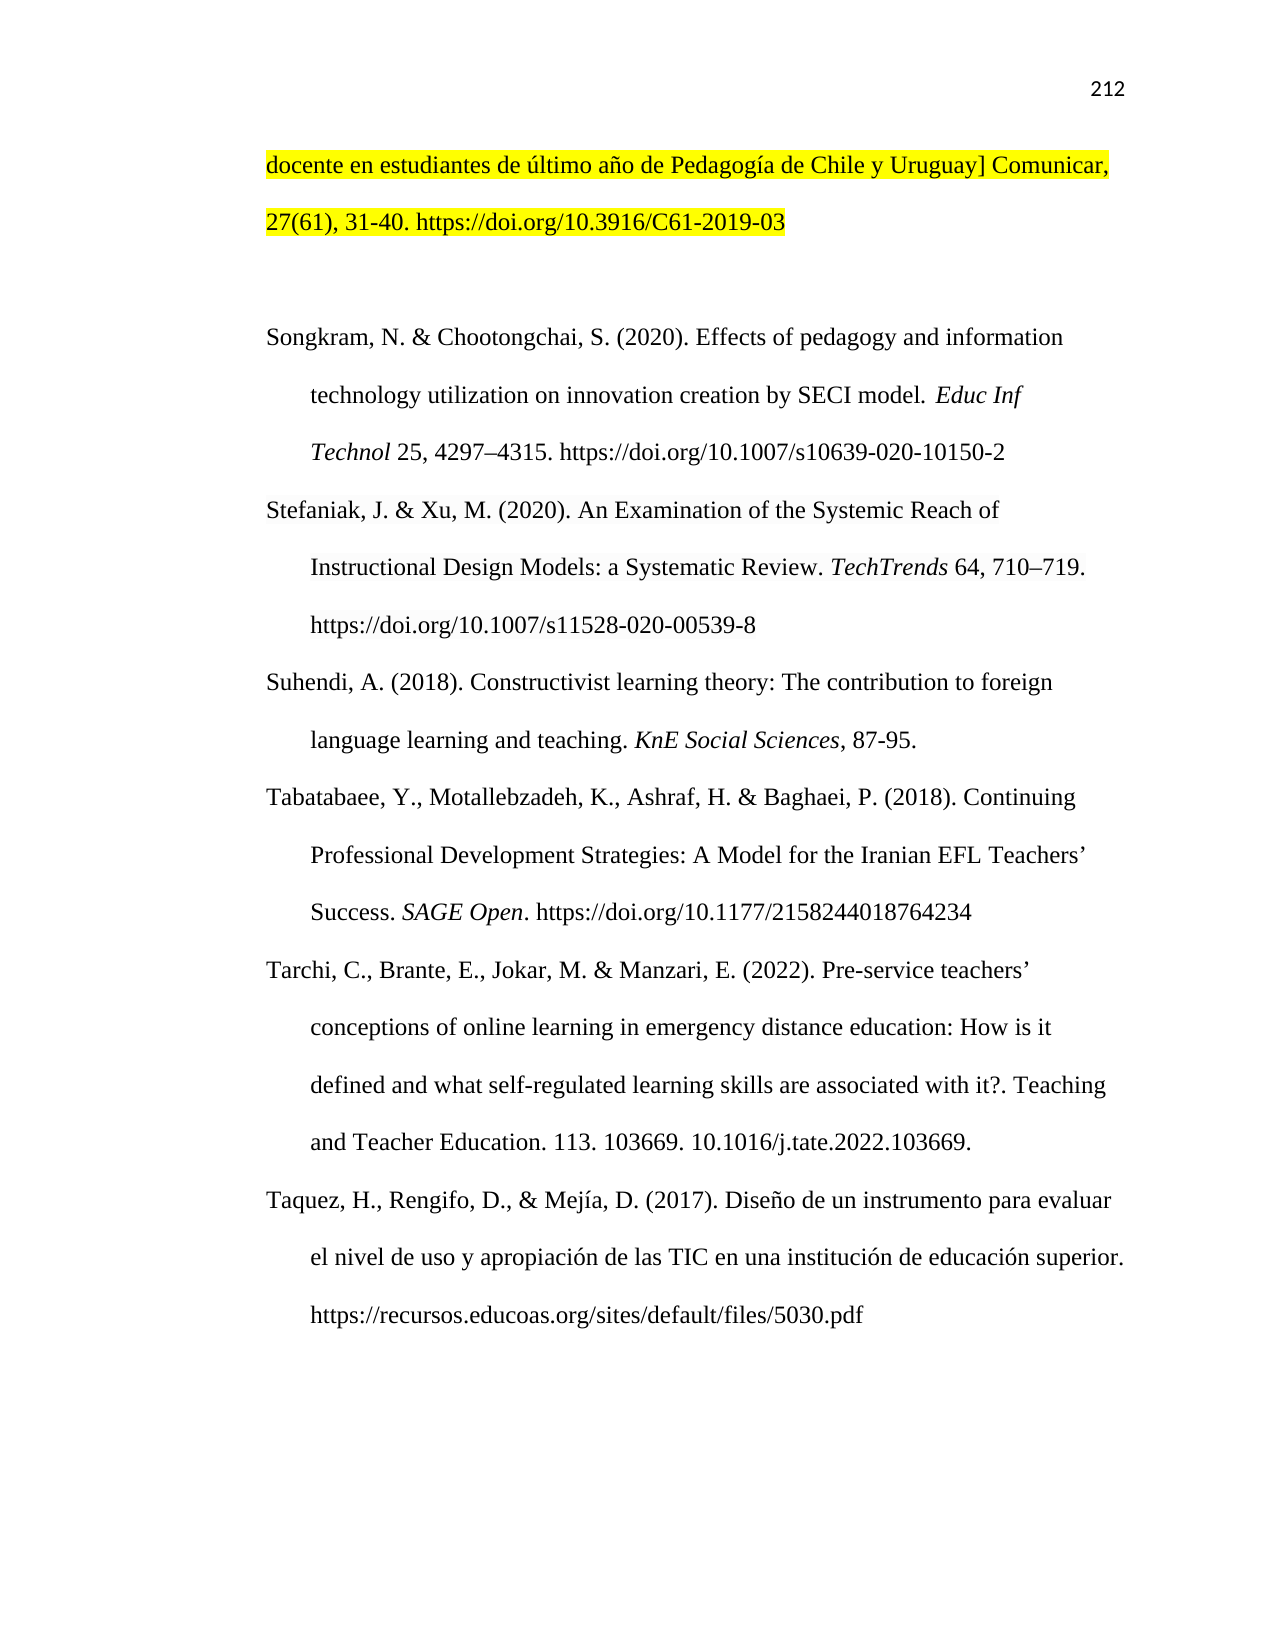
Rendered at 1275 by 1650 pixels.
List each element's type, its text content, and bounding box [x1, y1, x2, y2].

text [266, 150, 1125, 236]
text Tarchi, C., Brante, E., Jokar, M. & Manzari, E. (2022). Pre-service teachers’ conceptions of online learning in emergency distance education: How is it defined and what self-regulated learning skills are associated with it?. Teaching and Teacher Education. 113. 103669. 10.1016/j.tate.2022.103669. [266, 955, 1125, 1156]
text Suhendi, A. (2018). Constructivist learning theory: The contribution to foreign language learning and teaching. KnE Social Sciences, 87-95. [266, 667, 1125, 754]
text Stefaniak, J. & Xu, M. (2020). An Examination of the Systemic Reach of Instructional Design Models: a Systematic Review. TechTrends 64, 710–719. https://doi.org/10.1007/s11528-020-00539-8 [266, 495, 1125, 639]
text Tabatabaee, Y., Motallebzadeh, K., Ashraf, H. & Baghaei, P. (2018). Continuing Professional Development Strategies: A Model for the Iranian EFL Teachers’ Success. SAGE Open. https://doi.org/10.1177/2158244018764234 [266, 782, 1125, 926]
text Taquez, H., Rengifo, D., & Mejía, D. (2017). Diseño de un instrumento para evaluar el nivel de uso y apropiación de las TIC en una institución de educación superior. https://recursos.educoas.org/sites/default/files/5030.pdf [266, 1185, 1125, 1329]
text Songkram, N. & Chootongchai, S. (2020). Effects of pedagogy and information technology utilization on innovation creation by SECI model. Educ Inf Technol 25, 4297–4315. https://doi.org/10.1007/s10639-020-10150-2 [266, 322, 1125, 466]
